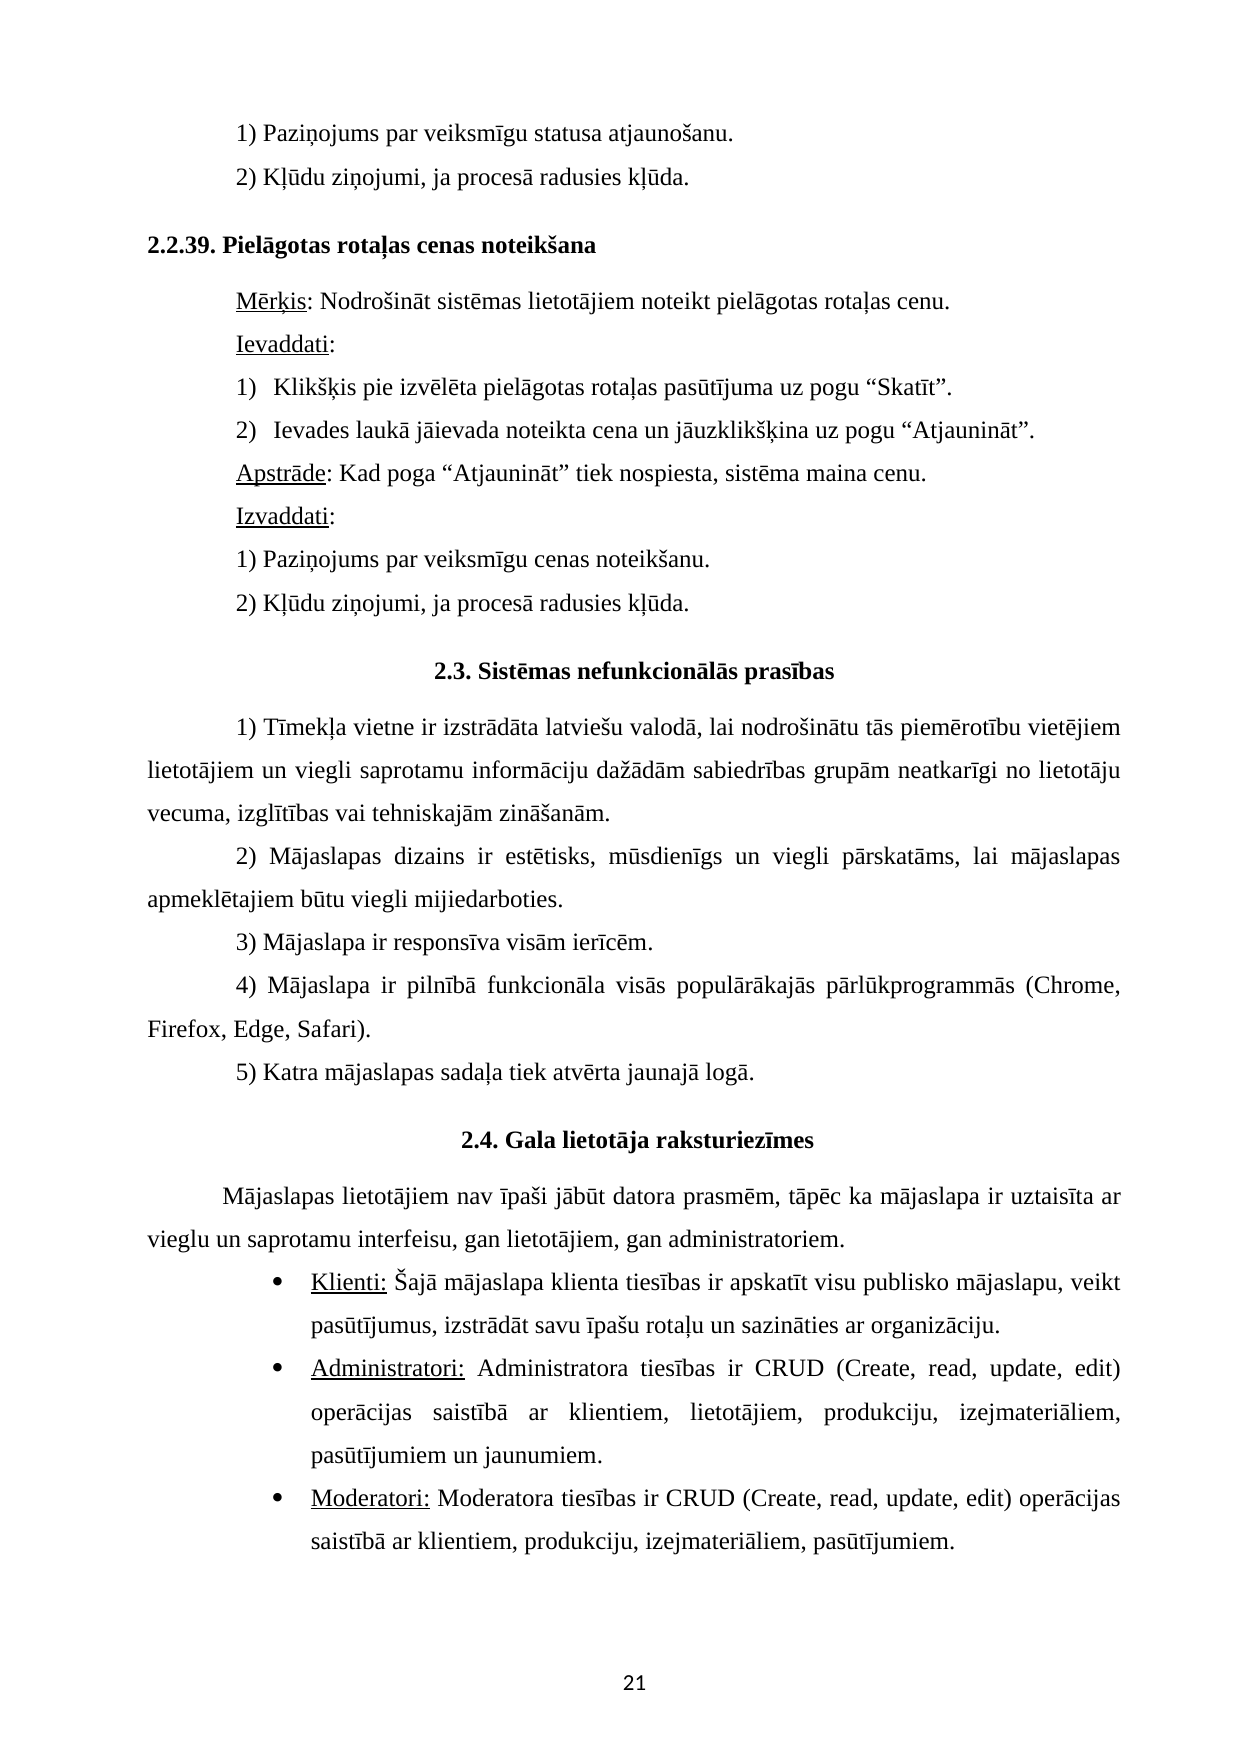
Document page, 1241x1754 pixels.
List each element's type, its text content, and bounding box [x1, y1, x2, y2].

subtitle 2.4. Gala lietotāja raksturiezīmes [147, 1125, 1122, 1154]
text 2) Kļūdu ziņojumi, ja procesā radusies kļūda. [147, 162, 1122, 190]
list Ievades laukā jāievada noteikta cena un jāuzklikšķina uz pogu “Atjaunināt”. [236, 415, 1122, 444]
text 2) Kļūdu ziņojumi, ja procesā radusies kļūda. [147, 588, 1122, 616]
text Mērķis: Nodrošināt sistēmas lietotājiem noteikt pielāgotas rotaļas cenu. [147, 286, 1122, 314]
text Mājaslapas lietotājiem nav īpaši jābūt datora prasmēm, tāpēc ka mājaslapa ir uztaisīta ar vieglu un saprotamu interfeisu, gan lietotājiem, gan administratoriem. [147, 1181, 1122, 1253]
text Apstrāde: Kad poga “Atjaunināt” tiek nospiesta, sistēma maina cenu. [147, 458, 1122, 487]
text 1) Tīmekļa vietne ir izstrādāta latviešu valodā, lai nodrošinātu tās piemērotību vietējiem lietotājiem un viegli saprotamu informāciju dažādām sabiedrības grupām neatkarīgi no lietotāju vecuma, izglītības vai tehniskajām zināšanām. [147, 712, 1122, 827]
subtitle 2.3. Sistēmas nefunkcionālās prasības [147, 656, 1122, 684]
text Izvaddati: [147, 501, 1122, 530]
list Klienti: Šajā mājaslapa klienta tiesības ir apskatīt visu publisko mājaslapu, veikt pasūtījumus, izstrādāt savu īpašu rotaļu un sazināties ar organizāciju. [273, 1267, 1122, 1339]
text 4) Mājaslapa ir pilnībā funkcionāla visās populārākajās pārlūkprogrammās (Chrome, Firefox, Edge, Safari). [147, 971, 1122, 1042]
text 2) Mājaslapas dizains ir estētisks, mūsdienīgs un viegli pārskatāms, lai mājaslapas apmeklētajiem būtu viegli mijiedarboties. [147, 841, 1122, 913]
text Ievaddati: [147, 329, 1122, 358]
text 1) Paziņojums par veiksmīgu statusa atjaunošanu. [147, 118, 1122, 147]
subtitle 2.2.39. Pielāgotas rotaļas cenas noteikšana [147, 230, 1122, 258]
list Klikšķis pie izvēlēta pielāgotas rotaļas pasūtījuma uz pogu “Skatīt”. [236, 372, 1122, 401]
text 5) Katra mājaslapas sadaļa tiek atvērta jaunajā logā. [147, 1057, 1122, 1086]
list Administratori: Administratora tiesības ir CRUD (Create, read, update, edit) operācijas saistībā ar klientiem, lietotājiem, produkciju, izejmateriāliem, pasūtījumiem un jaunumiem. [273, 1353, 1122, 1468]
text 1) Paziņojums par veiksmīgu cenas noteikšanu. [147, 544, 1122, 573]
text 3) Mājaslapa ir responsīva visām ierīcēm. [147, 927, 1122, 956]
list Moderatori: Moderatora tiesības ir CRUD (Create, read, update, edit) operācijas saistībā ar klientiem, produkciju, izejmateriāliem, pasūtījumiem. [273, 1483, 1122, 1555]
